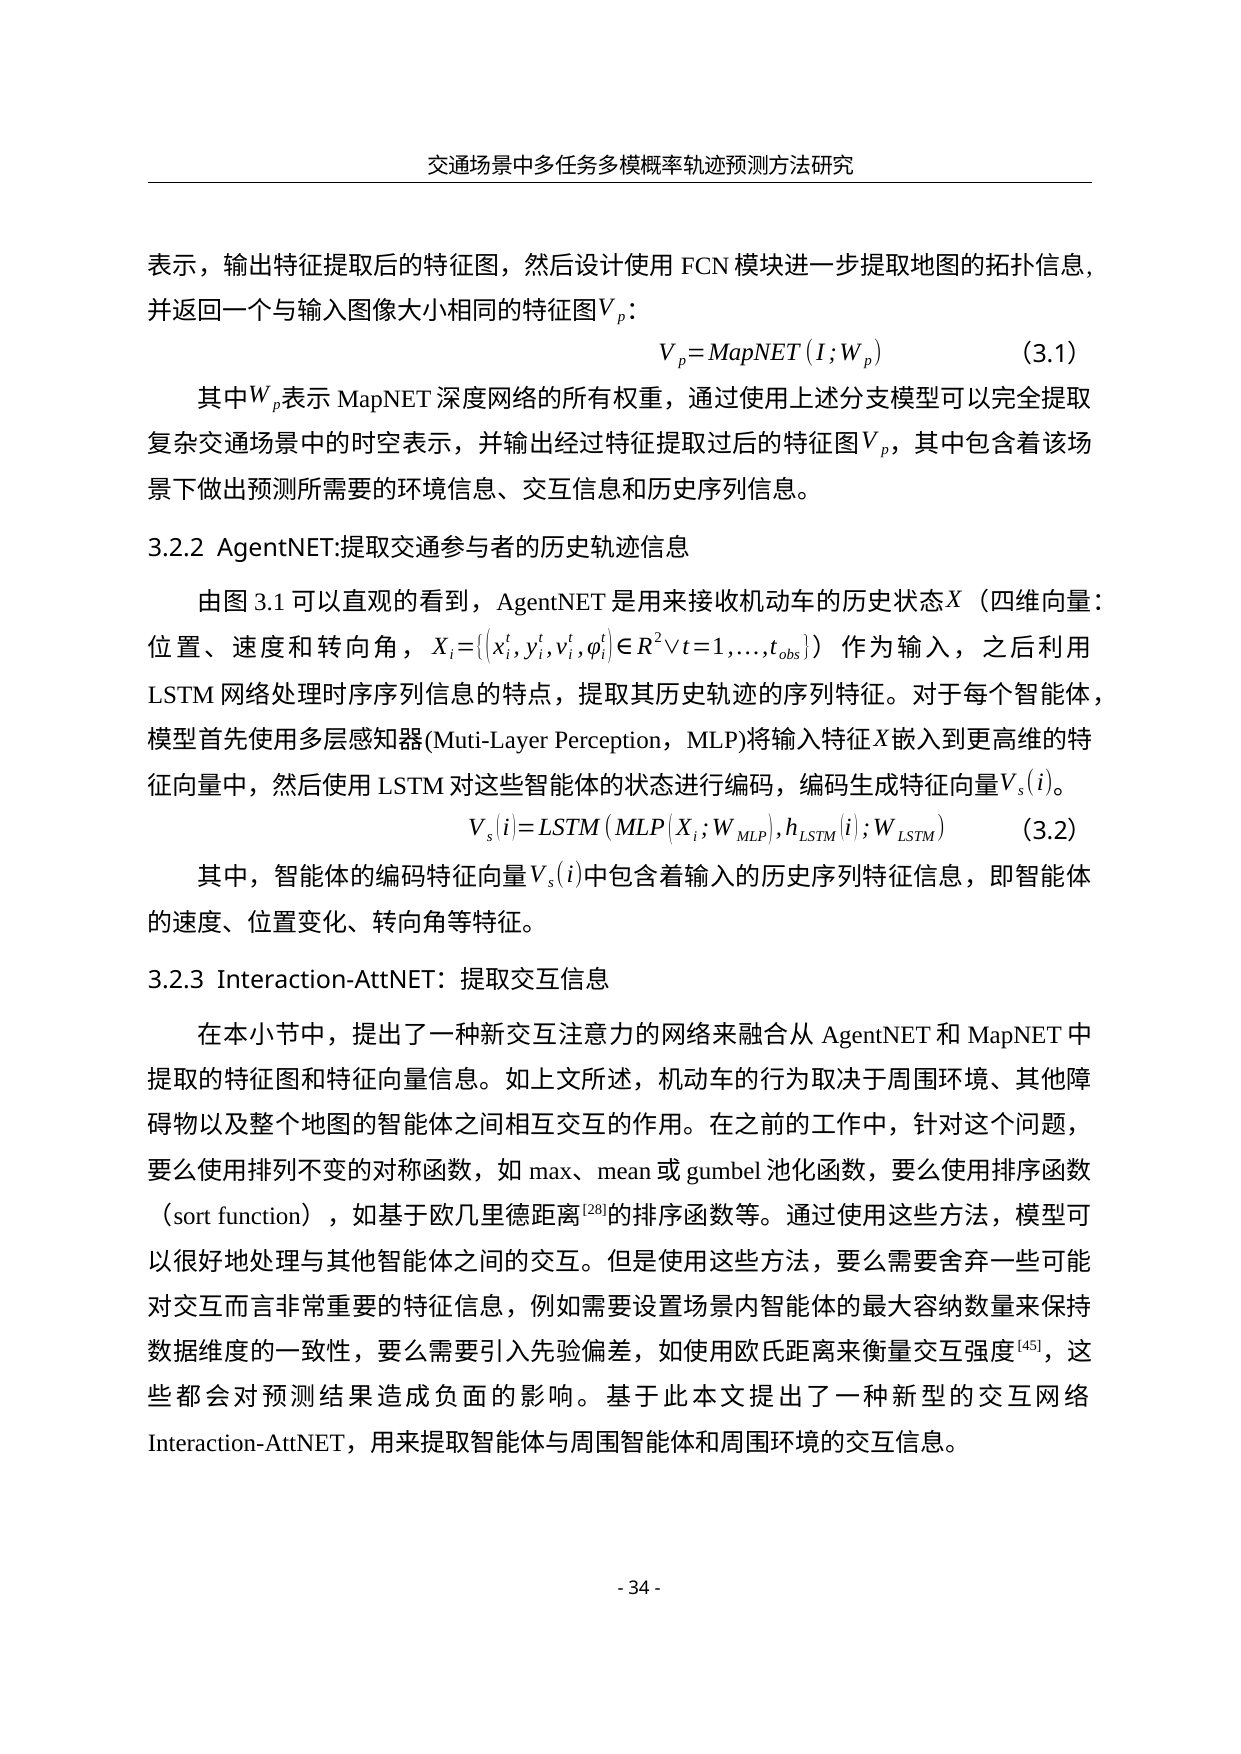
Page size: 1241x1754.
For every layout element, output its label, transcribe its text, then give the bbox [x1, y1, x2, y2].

subtitle 3.2.2 AgentNET:提取交通参与者的历史轨迹信息 [148, 527, 1092, 563]
text 在本小节中，提出了一种新交互注意力的网络来融合从AgentNET和MapNET中提取的特征图和特征向量信息。如上文所述，机动车的行为取决于周围环境、其他障碍物以及整个地图的智能体之间相互交互的作用。在之前的工作中，针对这个问题，要么使用排列不变的对称函数，如max、mean或gumbel池化函数，要么使用排序函数（sort function），如基于欧几里德距离[28]的排序函数等。通过使用这些方法，模型可以很好地处理与其他智能体之间的交互。但是使用这些方法，要么需要舍弃一些可能对交互而言非常重要的特征信息，例如需要设置场景内智能体的最大容纳数量来保持数据维度的一致性，要么需要引入先验偏差，如使用欧氏距离来衡量交互强度[45]，这些都会对预测结果造成负面的影响。基于此本文提出了一种新型的交互网络Interaction-AttNET，用来提取智能体与周围智能体和周围环境的交互信息。 [148, 1014, 1092, 1458]
text 其中表示MapNET深度网络的所有权重，通过使用上述分支模型可以完全提取复杂交通场景中的时空表示，并输出经过特征提取过后的特征图，其中包含着该场景下做出预测所需要的环境信息、交互信息和历史序列信息。 [148, 379, 1092, 506]
subtitle 3.2.3 Interaction-AttNET：提取交互信息 [148, 960, 1092, 996]
text 由图3.1可以直观的看到，AgentNET是用来接收机动车的历史状态（四维向量：位置、速度和转向角，）作为输入，之后利用LSTM网络处理时序序列信息的特点，提取其历史轨迹的序列特征。对于每个智能体，模型首先使用多层感知器(Muti-Layer Perception，MLP)将输入特征嵌入到更高维的特征向量中，然后使用LSTM对这些智能体的状态进行编码，编码生成特征向量。 [148, 581, 1092, 801]
text （3.1） [148, 336, 1092, 370]
text 其中，智能体的编码特征向量中包含着输入的历史序列特征信息，即智能体的速度、位置变化、转向角等特征。 [148, 857, 1092, 938]
text （3.2） [148, 810, 1092, 848]
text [148, 246, 1092, 327]
